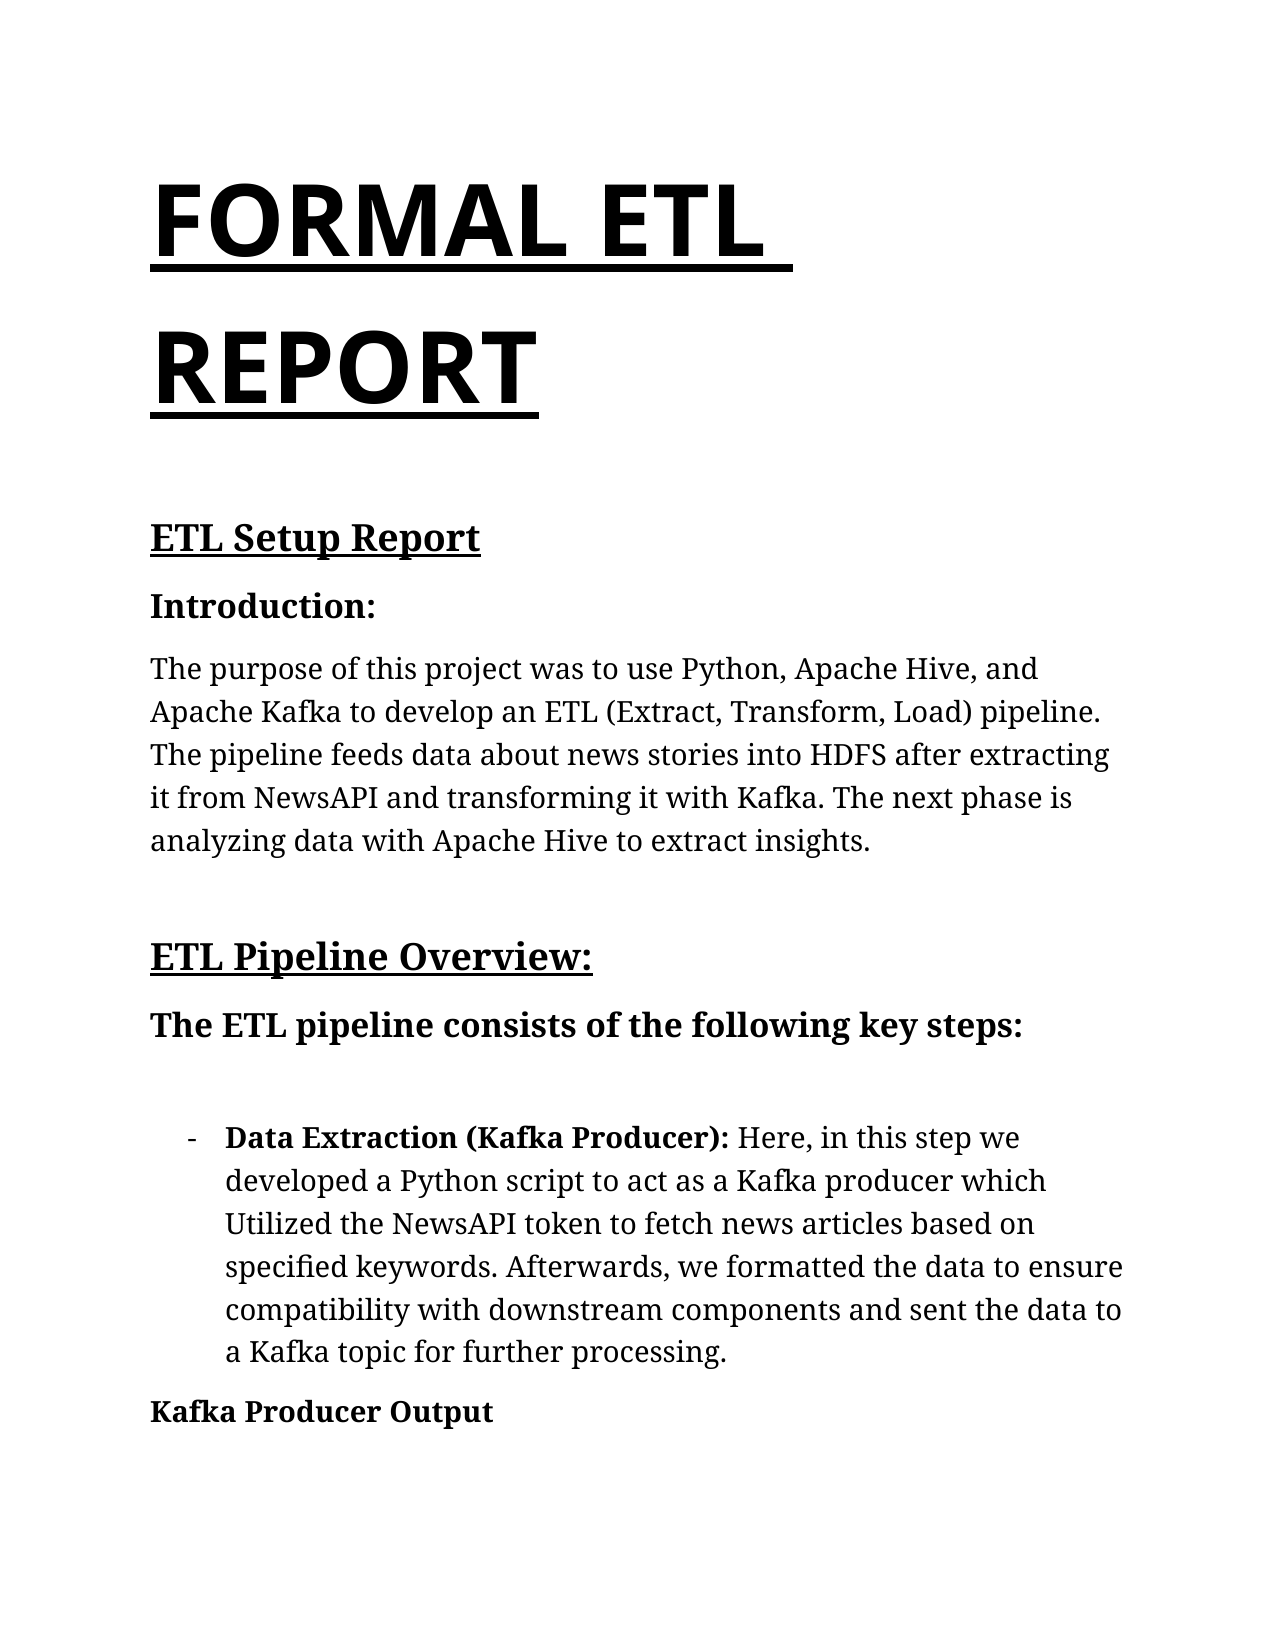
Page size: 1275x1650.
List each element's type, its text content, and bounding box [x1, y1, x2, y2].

text Kafka Producer Output [150, 1391, 1125, 1431]
list Data Extraction (Kafka Producer): Here, in this step we developed a Python script to act as a Kafka producer which Utilized the NewsAPI token to fetch news articles based on specified keywords. Afterwards, we formatted the data to ensure compatibility with downstream components and sent the data to a Kafka topic for further processing. [187, 1118, 1125, 1371]
text The ETL pipeline consists of the following key steps: [150, 1002, 1125, 1047]
text ETL Setup Report [150, 511, 1125, 562]
text The purpose of this project was to use Python, Apache Hive, and Apache Kafka to develop an ETL (Extract, Transform, Load) pipeline. The pipeline feeds data about news stories into HDFS after extracting it from NewsAPI and transforming it with Kafka. The next phase is analyzing data with Apache Hive to extract insights. [150, 649, 1125, 859]
text Introduction: [150, 583, 1125, 628]
text FORMAL ETL REPORT [150, 150, 1125, 433]
text ETL Pipeline Overview: [150, 930, 1125, 981]
